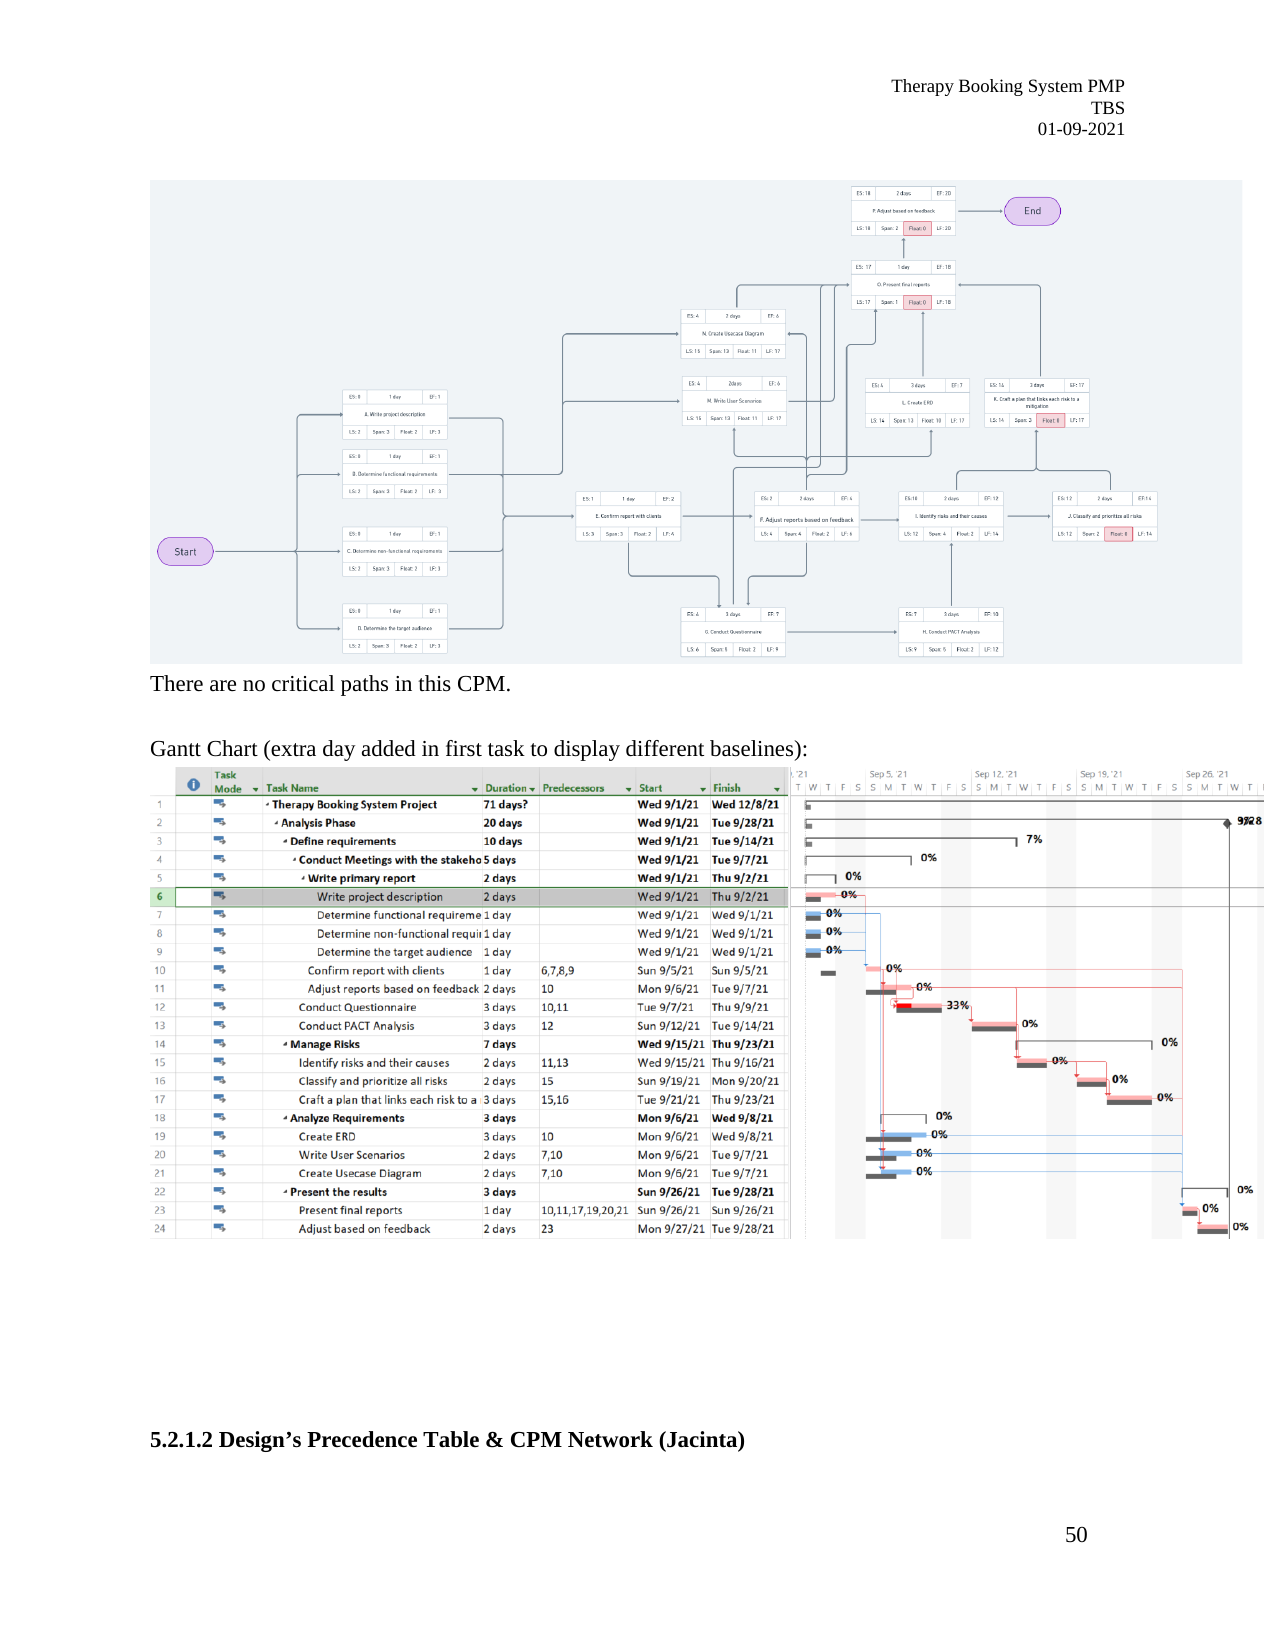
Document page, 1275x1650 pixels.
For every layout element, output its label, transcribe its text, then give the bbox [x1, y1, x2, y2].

picture [150, 767, 1264, 1239]
text Gantt Chart (extra day added in first task to display different baselines): [150, 735, 1125, 761]
text There are no critical paths in this CPM. [150, 669, 1125, 696]
picture [150, 180, 1243, 664]
subtitle 5.2.1.2 Design’s Precedence Table & CPM Network (Jacinta) [150, 1426, 1125, 1453]
